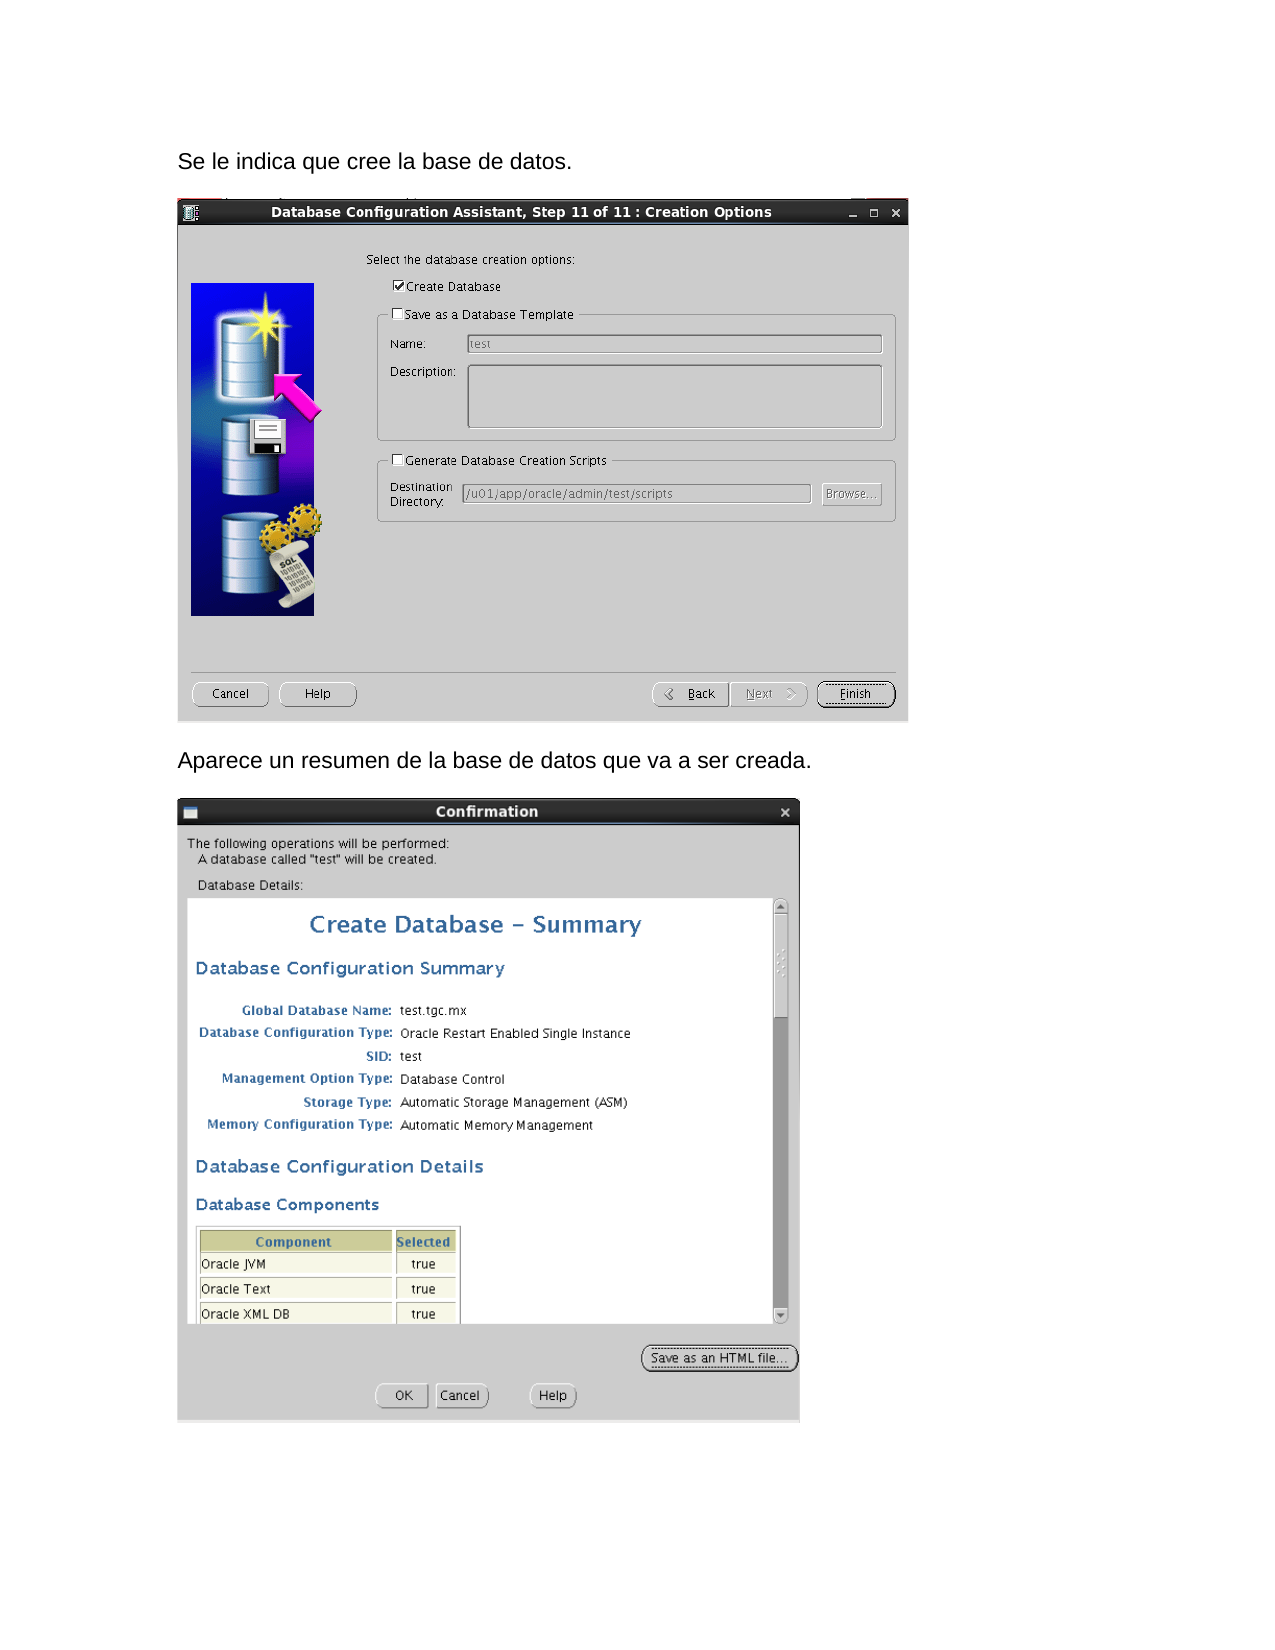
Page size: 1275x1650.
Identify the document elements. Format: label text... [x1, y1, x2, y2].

text Se le indica que cree la base de datos. [177, 148, 1098, 174]
picture [177, 198, 909, 723]
picture [177, 798, 800, 1423]
text Aparece un resumen de la base de datos que va a ser creada. [177, 747, 1098, 774]
